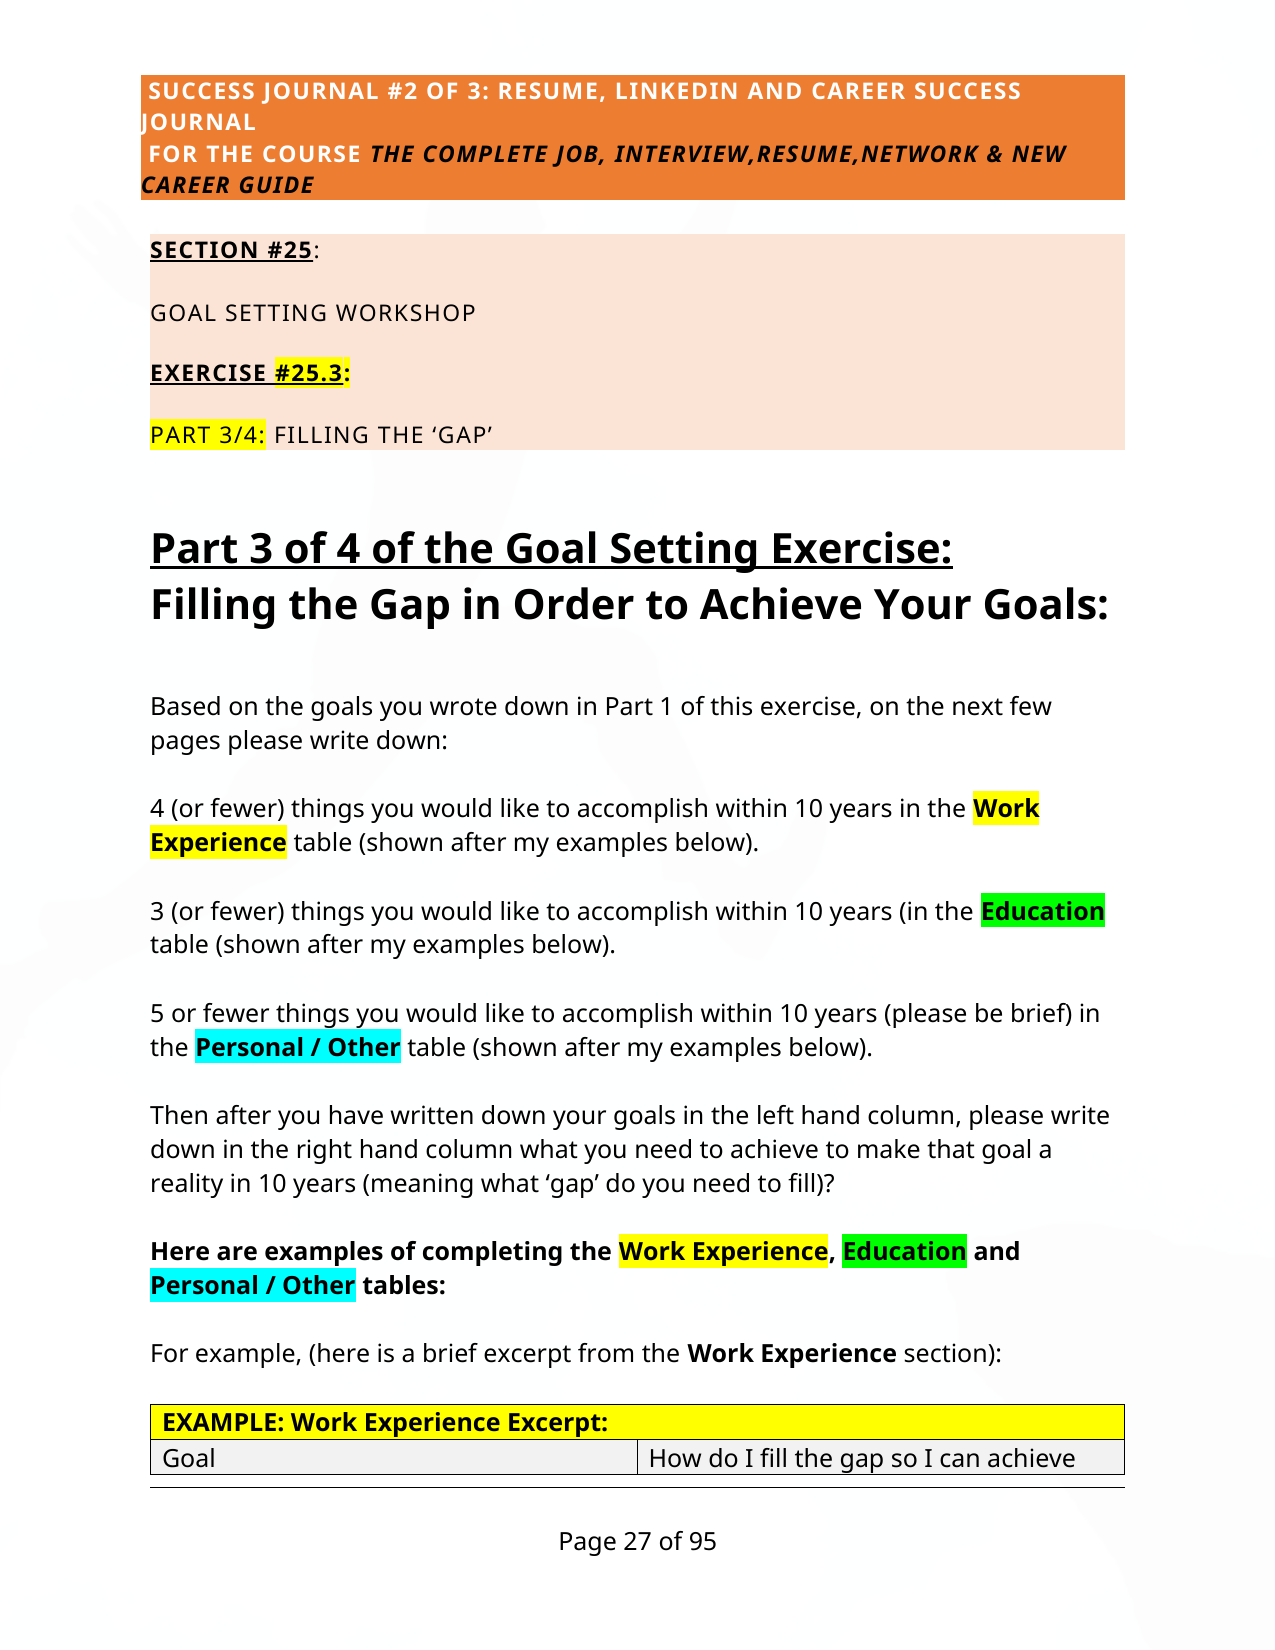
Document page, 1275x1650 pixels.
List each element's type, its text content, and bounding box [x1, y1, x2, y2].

text 3 (or fewer) things you would like to accomplish within 10 years (in the Education table (shown after my examples below). [150, 893, 1125, 961]
text Then after you have written down your goals in the left hand column, please write down in the right hand column what you need to achieve to make that goal a reality in 10 years (meaning what ‘gap’ do you need to fill)? [150, 1097, 1125, 1200]
text 5 or fewer things you would like to accomplish within 10 years (please be brief) in the Personal / Other table (shown after my examples below). [150, 995, 1125, 1063]
subtitle Goal Setting Workshop [150, 297, 1125, 328]
text 4 (or fewer) things you would like to accomplish within 10 years in the Work Experience table (shown after my examples below). [150, 791, 1125, 859]
subtitle Section #25: [150, 234, 1125, 265]
text Here are examples of completing the Work Experience, Education and Personal / Other tables: [150, 1234, 1125, 1302]
text Based on the goals you wrote down in Part 1 of this exercise, on the next few pages please write down: [150, 689, 1125, 757]
text Part 3 of 4 of the Goal Setting Exercise: [150, 518, 1125, 575]
table_header EXAMPLE: Work Experience Excerpt: [151, 1405, 1124, 1439]
text Filling the Gap in Order to Achieve Your Goals: [150, 575, 1125, 632]
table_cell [638, 1440, 1124, 1474]
text For example, (here is a brief excerpt from the Work Experience section): [150, 1336, 1125, 1370]
subtitle Part 3/4: FiLLing the ‘gap’ [266, 419, 1125, 450]
subtitle exercise #25.3: [150, 328, 1125, 388]
table_cell Goal [151, 1440, 637, 1474]
